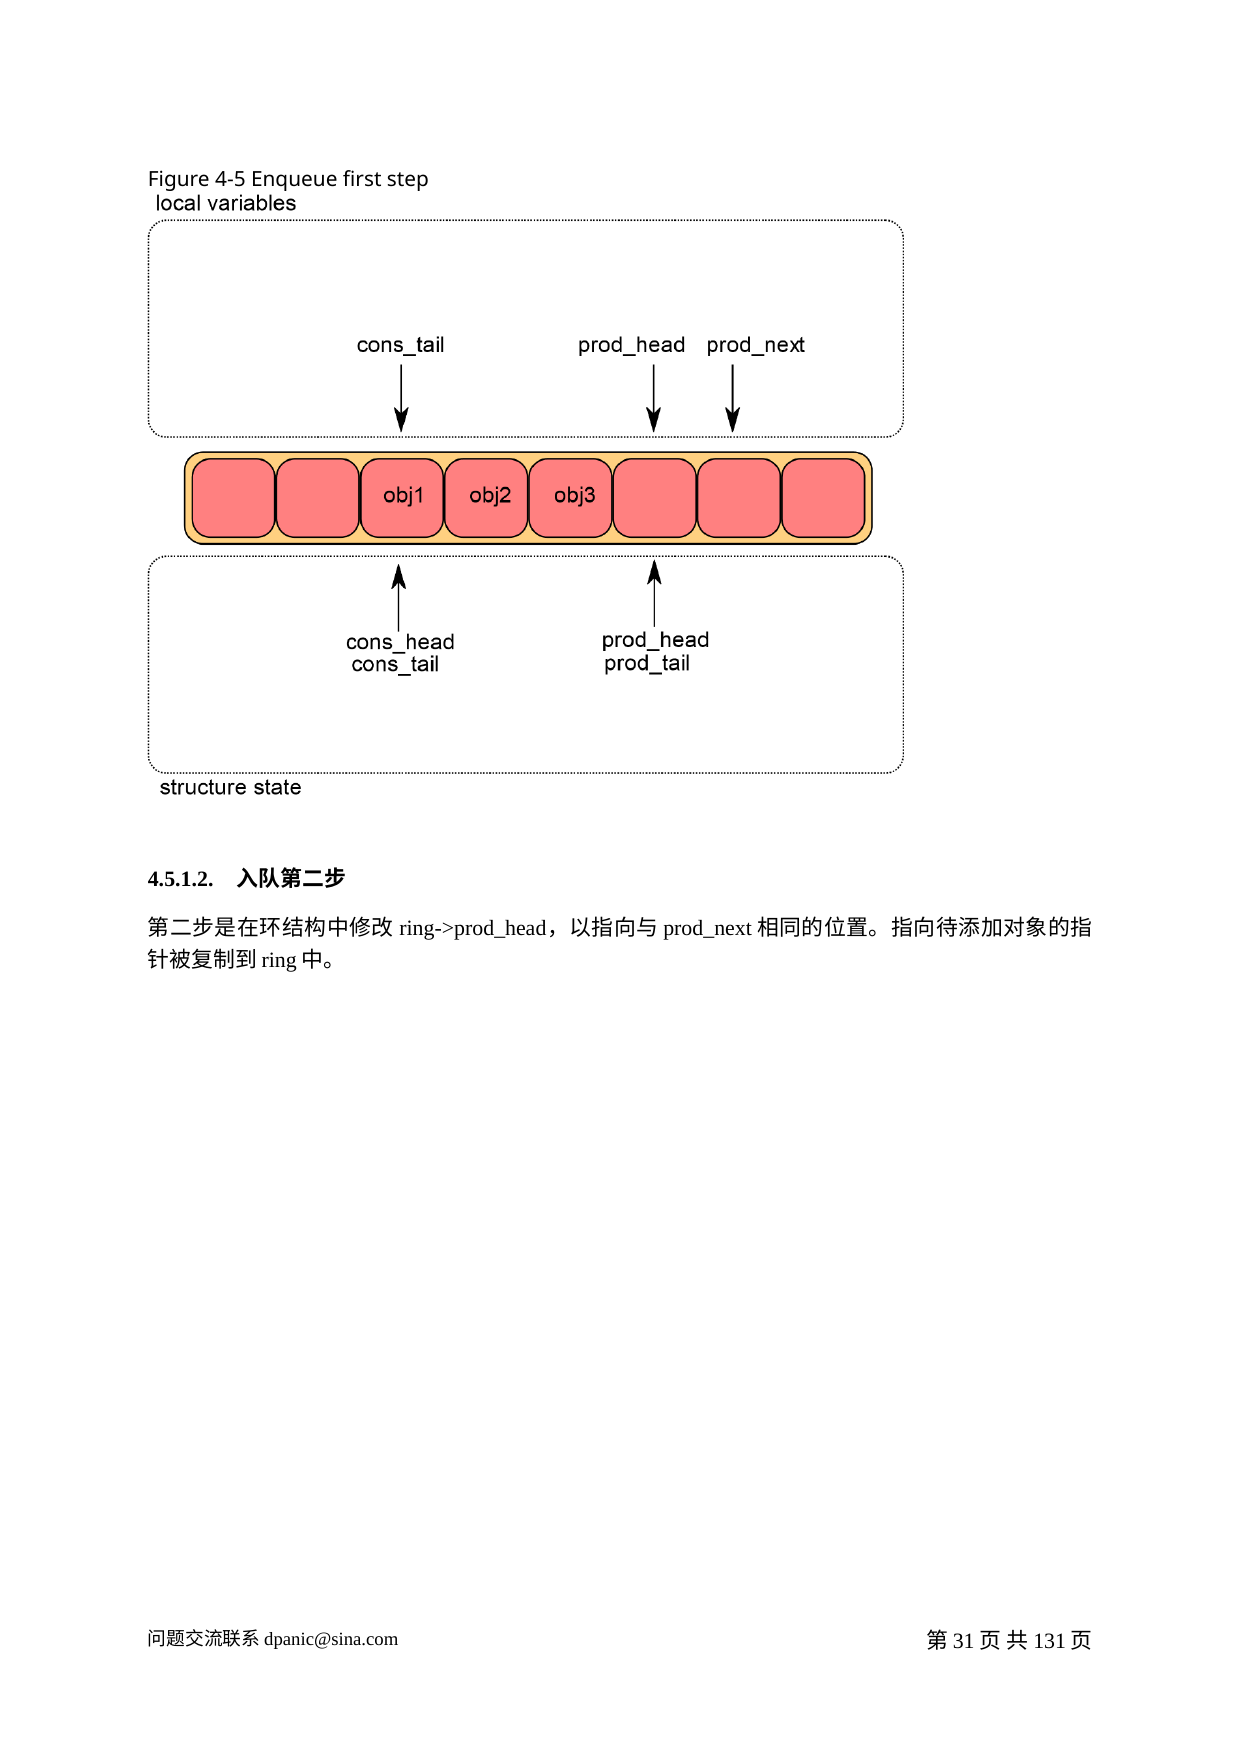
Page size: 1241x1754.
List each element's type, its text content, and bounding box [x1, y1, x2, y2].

picture [147, 194, 904, 795]
subtitle 入队第二步 [148, 861, 1092, 893]
text 第二步是在环结构中修改 ring->prod_head，以指向与prod_next相同的位置。指向待添加对象的指针被复制到ring中。 [148, 909, 1092, 974]
